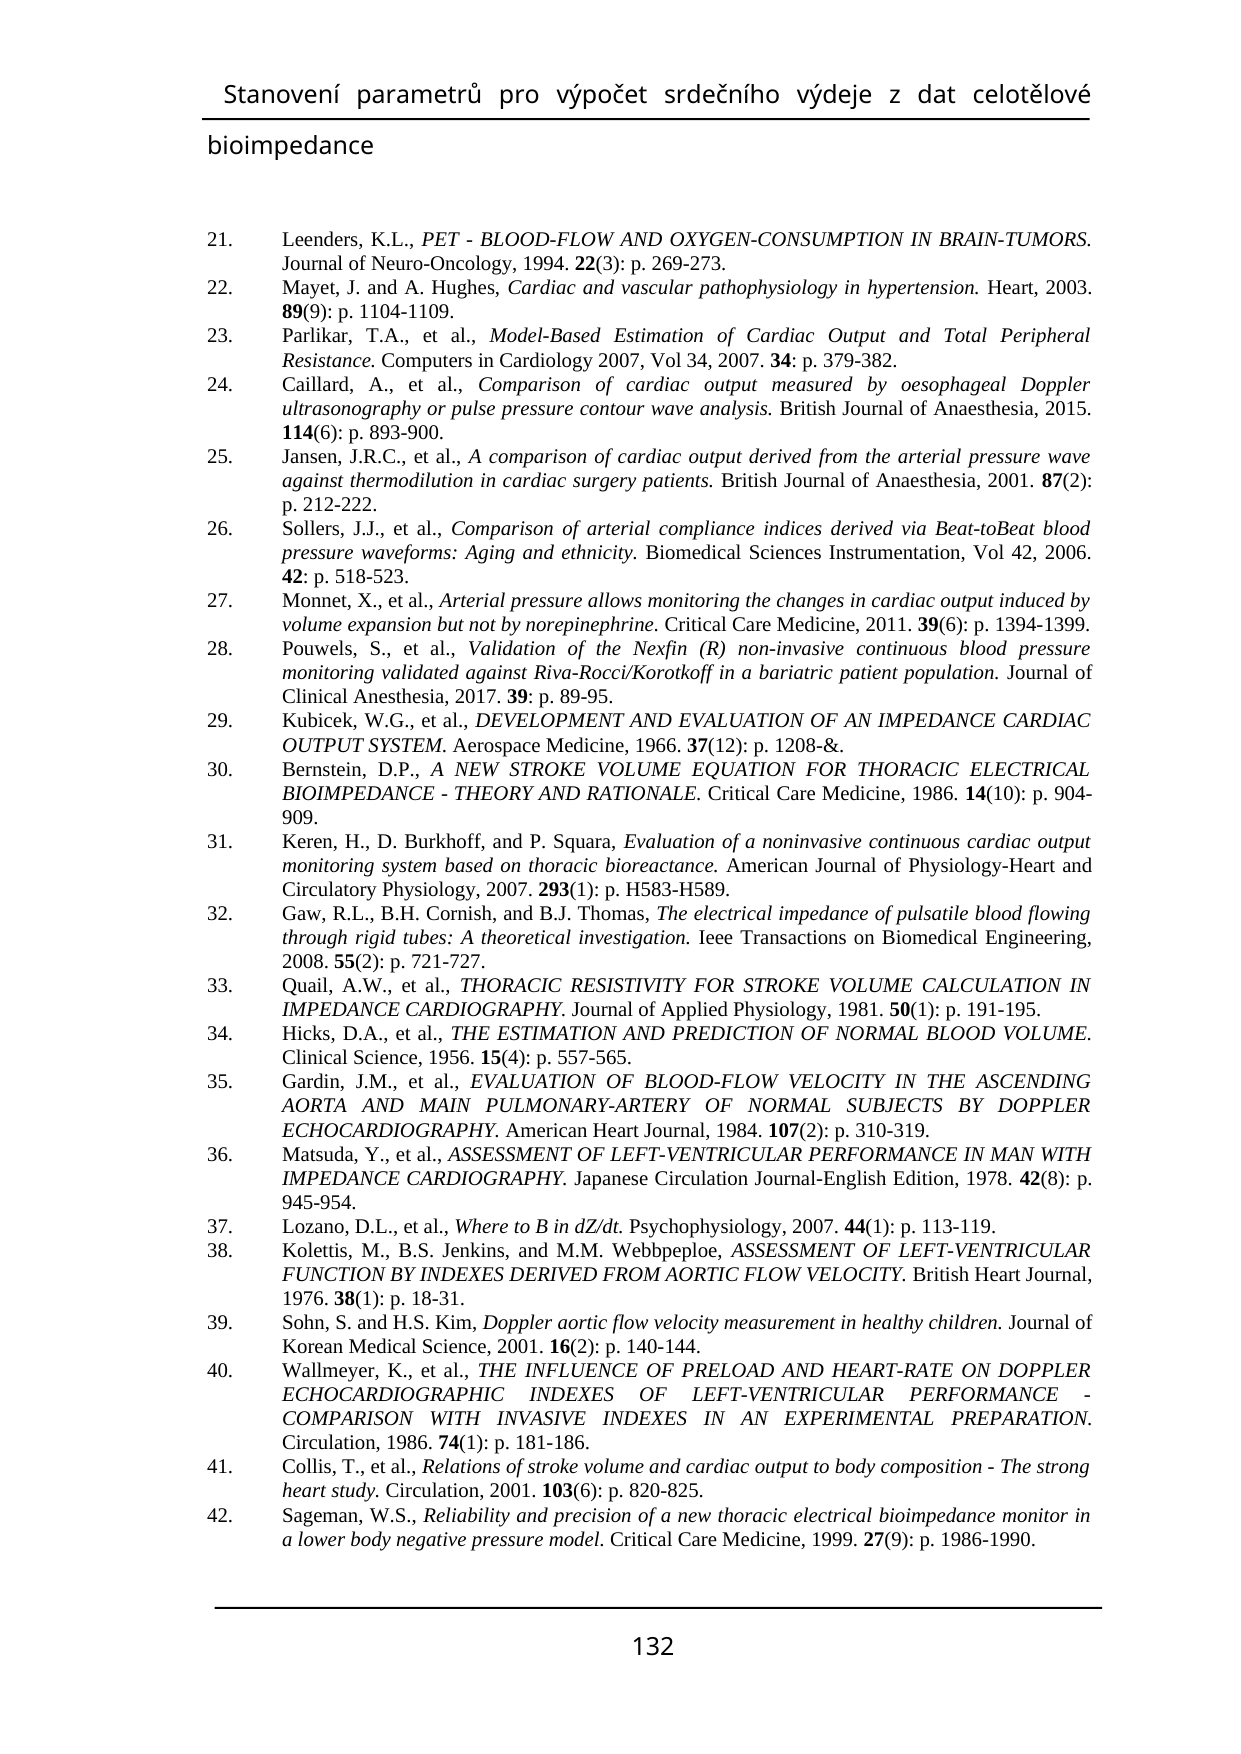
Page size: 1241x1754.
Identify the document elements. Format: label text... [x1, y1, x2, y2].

text 28. Pouwels, S., et al., Validation of the Nexfin (R) non-invasive continuous blood pressure monitoring validated against Riva-Rocci/Korotkoff in a bariatric patient population. Journal of Clinical Anesthesia, 2017. 39: p. 89-95. [207, 636, 1092, 708]
text 39. Sohn, S. and H.S. Kim, Doppler aortic flow velocity measurement in healthy children. Journal of Korean Medical Science, 2001. 16(2): p. 140-144. [207, 1310, 1092, 1358]
text 25. Jansen, J.R.C., et al., A comparison of cardiac output derived from the arterial pressure wave against thermodilution in cardiac surgery patients. British Journal of Anaesthesia, 2001. 87(2): p. 212-222. [207, 444, 1092, 516]
text 26. Sollers, J.J., et al., Comparison of arterial compliance indices derived via Beat-toBeat blood pressure waveforms: Aging and ethnicity. Biomedical Sciences Instrumentation, Vol 42, 2006. 42: p. 518-523. [207, 516, 1092, 588]
text 22. Mayet, J. and A. Hughes, Cardiac and vascular pathophysiology in hypertension. Heart, 2003. 89(9): p. 1104-1109. [207, 275, 1092, 323]
text 33. Quail, A.W., et al., THORACIC RESISTIVITY FOR STROKE VOLUME CALCULATION IN IMPEDANCE CARDIOGRAPHY. Journal of Applied Physiology, 1981. 50(1): p. 191-195. [207, 973, 1092, 1021]
text 31. Keren, H., D. Burkhoff, and P. Squara, Evaluation of a noninvasive continuous cardiac output monitoring system based on thoracic bioreactance. American Journal of Physiology-Heart and Circulatory Physiology, 2007. 293(1): p. H583-H589. [207, 829, 1092, 901]
text 37. Lozano, D.L., et al., Where to B in dZ/dt. Psychophysiology, 2007. 44(1): p. 113-119. [207, 1214, 1092, 1238]
text 30. Bernstein, D.P., A NEW STROKE VOLUME EQUATION FOR THORACIC ELECTRICAL BIOIMPEDANCE - THEORY AND RATIONALE. Critical Care Medicine, 1986. 14(10): p. 904-909. [207, 757, 1092, 829]
text 34. Hicks, D.A., et al., THE ESTIMATION AND PREDICTION OF NORMAL BLOOD VOLUME. Clinical Science, 1956. 15(4): p. 557-565. [207, 1021, 1092, 1069]
text 40. Wallmeyer, K., et al., THE INFLUENCE OF PRELOAD AND HEART-RATE ON DOPPLER ECHOCARDIOGRAPHIC INDEXES OF LEFT-VENTRICULAR PERFORMANCE - COMPARISON WITH INVASIVE INDEXES IN AN EXPERIMENTAL PREPARATION. Circulation, 1986. 74(1): p. 181-186. [207, 1358, 1092, 1454]
text 36. Matsuda, Y., et al., ASSESSMENT OF LEFT-VENTRICULAR PERFORMANCE IN MAN WITH IMPEDANCE CARDIOGRAPHY. Japanese Circulation Journal-English Edition, 1978. 42(8): p. 945-954. [207, 1142, 1092, 1214]
text 41. Collis, T., et al., Relations of stroke volume and cardiac output to body composition - The strong heart study. Circulation, 2001. 103(6): p. 820-825. [207, 1454, 1092, 1502]
text 24. Caillard, A., et al., Comparison of cardiac output measured by oesophageal Doppler ultrasonography or pulse pressure contour wave analysis. British Journal of Anaesthesia, 2015. 114(6): p. 893-900. [207, 372, 1092, 444]
text 32. Gaw, R.L., B.H. Cornish, and B.J. Thomas, The electrical impedance of pulsatile blood flowing through rigid tubes: A theoretical investigation. Ieee Transactions on Biomedical Engineering, 2008. 55(2): p. 721-727. [207, 901, 1092, 973]
text 23. Parlikar, T.A., et al., Model-Based Estimation of Cardiac Output and Total Peripheral Resistance. Computers in Cardiology 2007, Vol 34, 2007. 34: p. 379-382. [207, 323, 1092, 372]
text 38. Kolettis, M., B.S. Jenkins, and M.M. Webbpeploe, ASSESSMENT OF LEFT-VENTRICULAR FUNCTION BY INDEXES DERIVED FROM AORTIC FLOW VELOCITY. British Heart Journal, 1976. 38(1): p. 18-31. [207, 1238, 1092, 1310]
text 29. Kubicek, W.G., et al., DEVELOPMENT AND EVALUATION OF AN IMPEDANCE CARDIAC OUTPUT SYSTEM. Aerospace Medicine, 1966. 37(12): p. 1208-&. [207, 708, 1092, 757]
text 21. Leenders, K.L., PET - BLOOD-FLOW AND OXYGEN-CONSUMPTION IN BRAIN-TUMORS. Journal of Neuro-Oncology, 1994. 22(3): p. 269-273. [207, 227, 1092, 275]
text 42. Sageman, W.S., Reliability and precision of a new thoracic electrical bioimpedance monitor in a lower body negative pressure model. Critical Care Medicine, 1999. 27(9): p. 1986-1990. [207, 1502, 1092, 1551]
text 35. Gardin, J.M., et al., EVALUATION OF BLOOD-FLOW VELOCITY IN THE ASCENDING AORTA AND MAIN PULMONARY-ARTERY OF NORMAL SUBJECTS BY DOPPLER ECHOCARDIOGRAPHY. American Heart Journal, 1984. 107(2): p. 310-319. [207, 1069, 1092, 1142]
text 27. Monnet, X., et al., Arterial pressure allows monitoring the changes in cardiac output induced by volume expansion but not by norepinephrine. Critical Care Medicine, 2011. 39(6): p. 1394-1399. [207, 588, 1092, 636]
